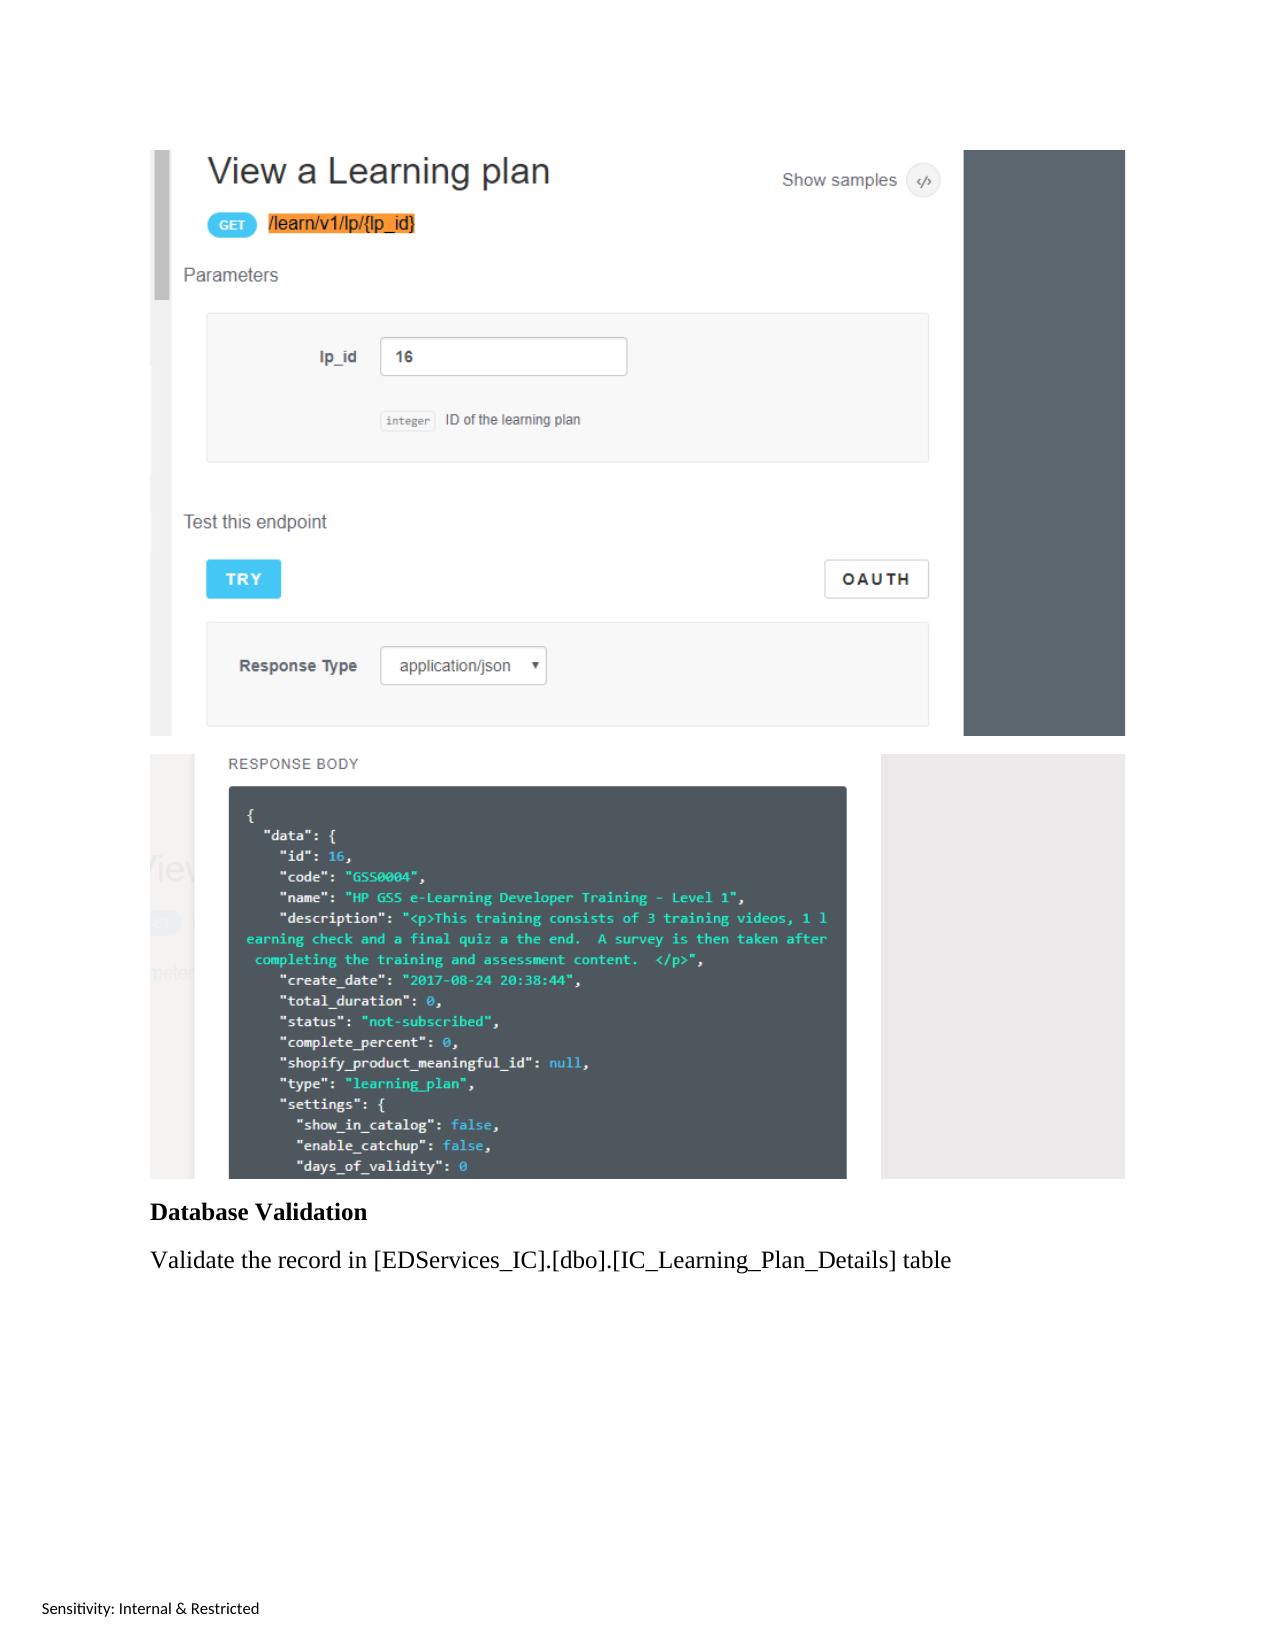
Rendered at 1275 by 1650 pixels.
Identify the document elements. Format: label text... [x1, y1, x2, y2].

text Database Validation [150, 1197, 1125, 1226]
picture [150, 754, 1125, 1179]
picture [150, 150, 1125, 736]
text Validate the record in [EDServices_IC].[dbo].[IC_Learning_Plan_Details] table [150, 1245, 1125, 1273]
